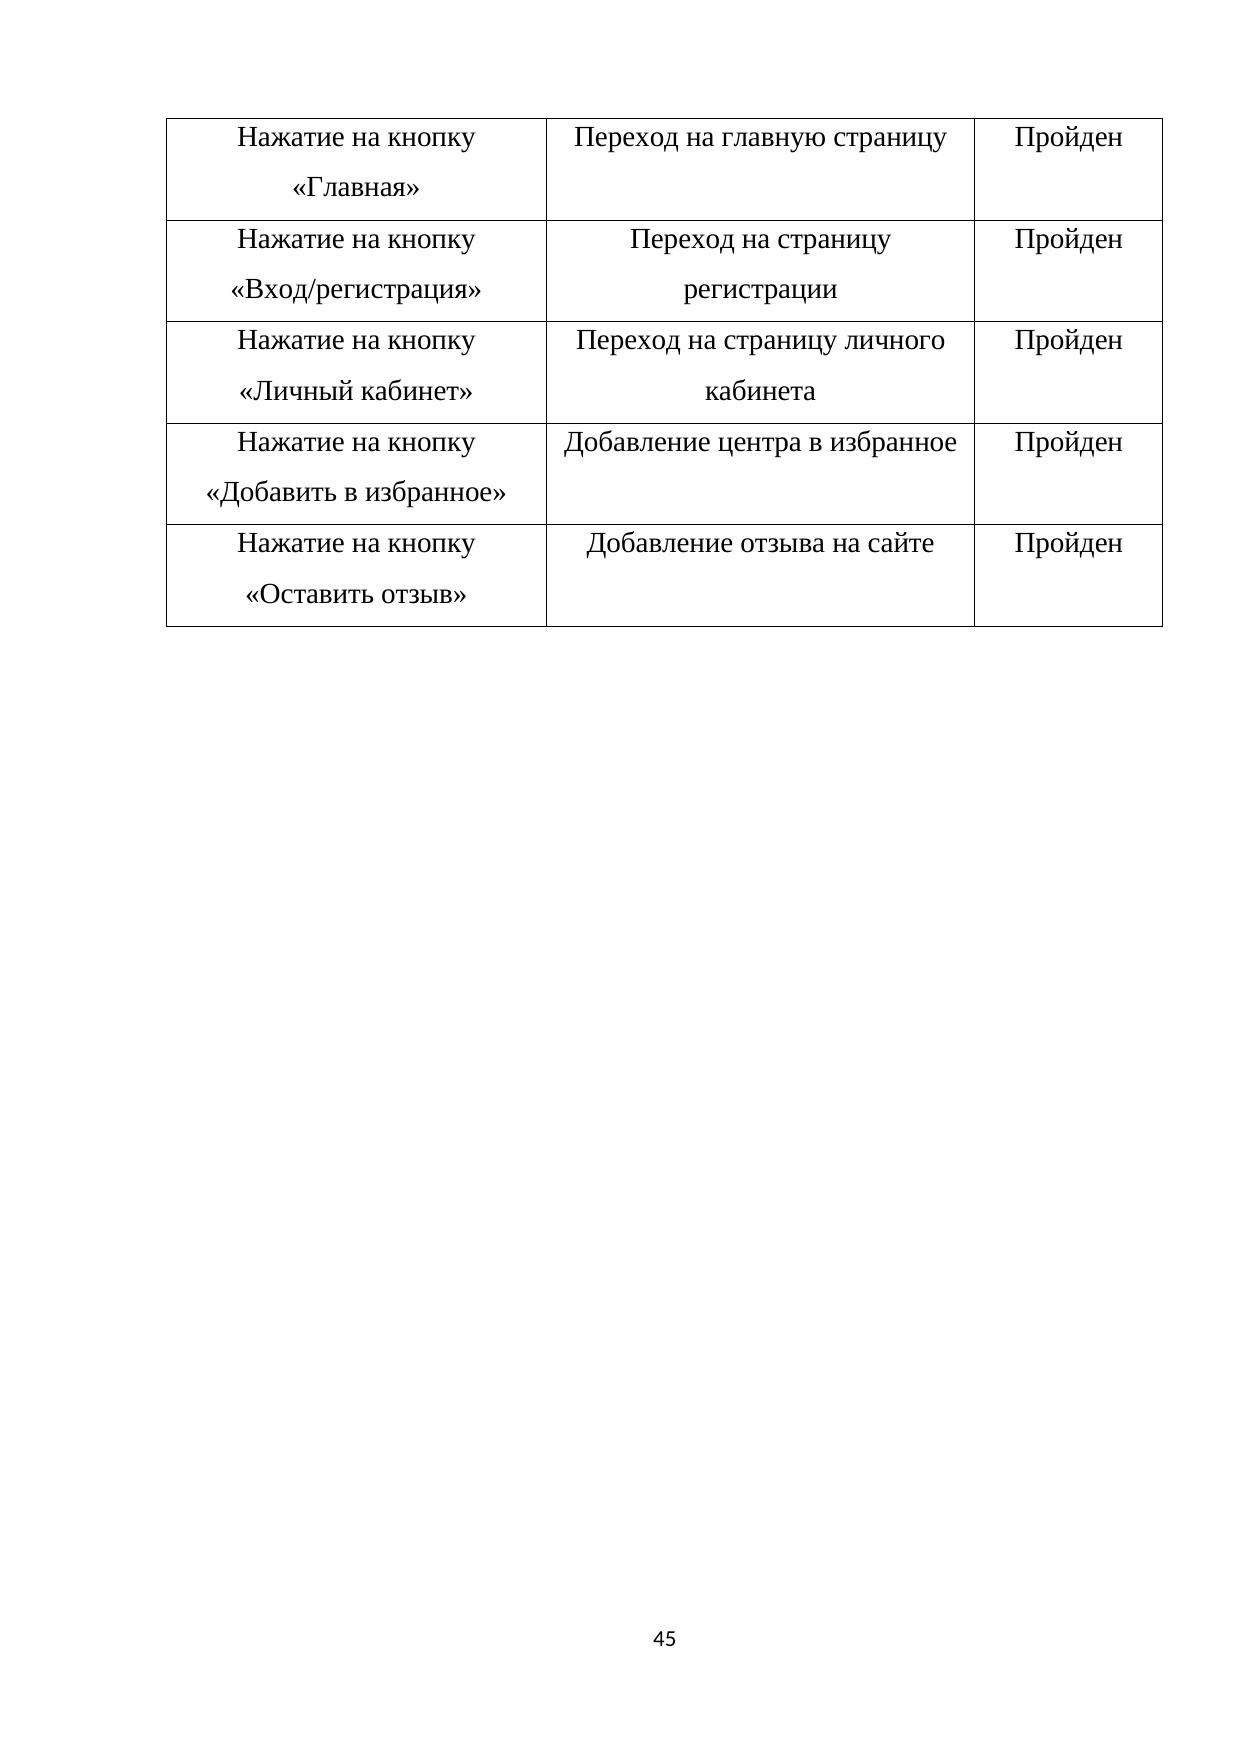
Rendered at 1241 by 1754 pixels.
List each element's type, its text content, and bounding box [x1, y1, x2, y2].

table_cell Нажатие на кнопку «Вход/регистрация» [167, 221, 546, 321]
table_cell Переход на главную страницу [547, 119, 974, 220]
table_cell Добавление отзыва на сайте [547, 525, 974, 626]
table_cell Пройден [975, 424, 1162, 524]
table_cell Нажатие на кнопку «Оставить отзыв» [167, 525, 546, 626]
table_cell Пройден [975, 221, 1162, 321]
table_cell Добавление центра в избранное [547, 424, 974, 524]
table_cell Пройден [975, 322, 1162, 423]
table_cell Пройден [975, 119, 1162, 220]
table_cell Переход на страницу личного кабинета [547, 322, 974, 423]
table_cell Нажатие на кнопку «Главная» [167, 119, 546, 220]
table_cell Нажатие на кнопку «Личный кабинет» [167, 322, 546, 423]
table_cell Пройден [975, 525, 1162, 626]
table_cell Нажатие на кнопку «Добавить в избранное» [167, 424, 546, 524]
table_cell Переход на страницу регистрации [547, 221, 974, 321]
